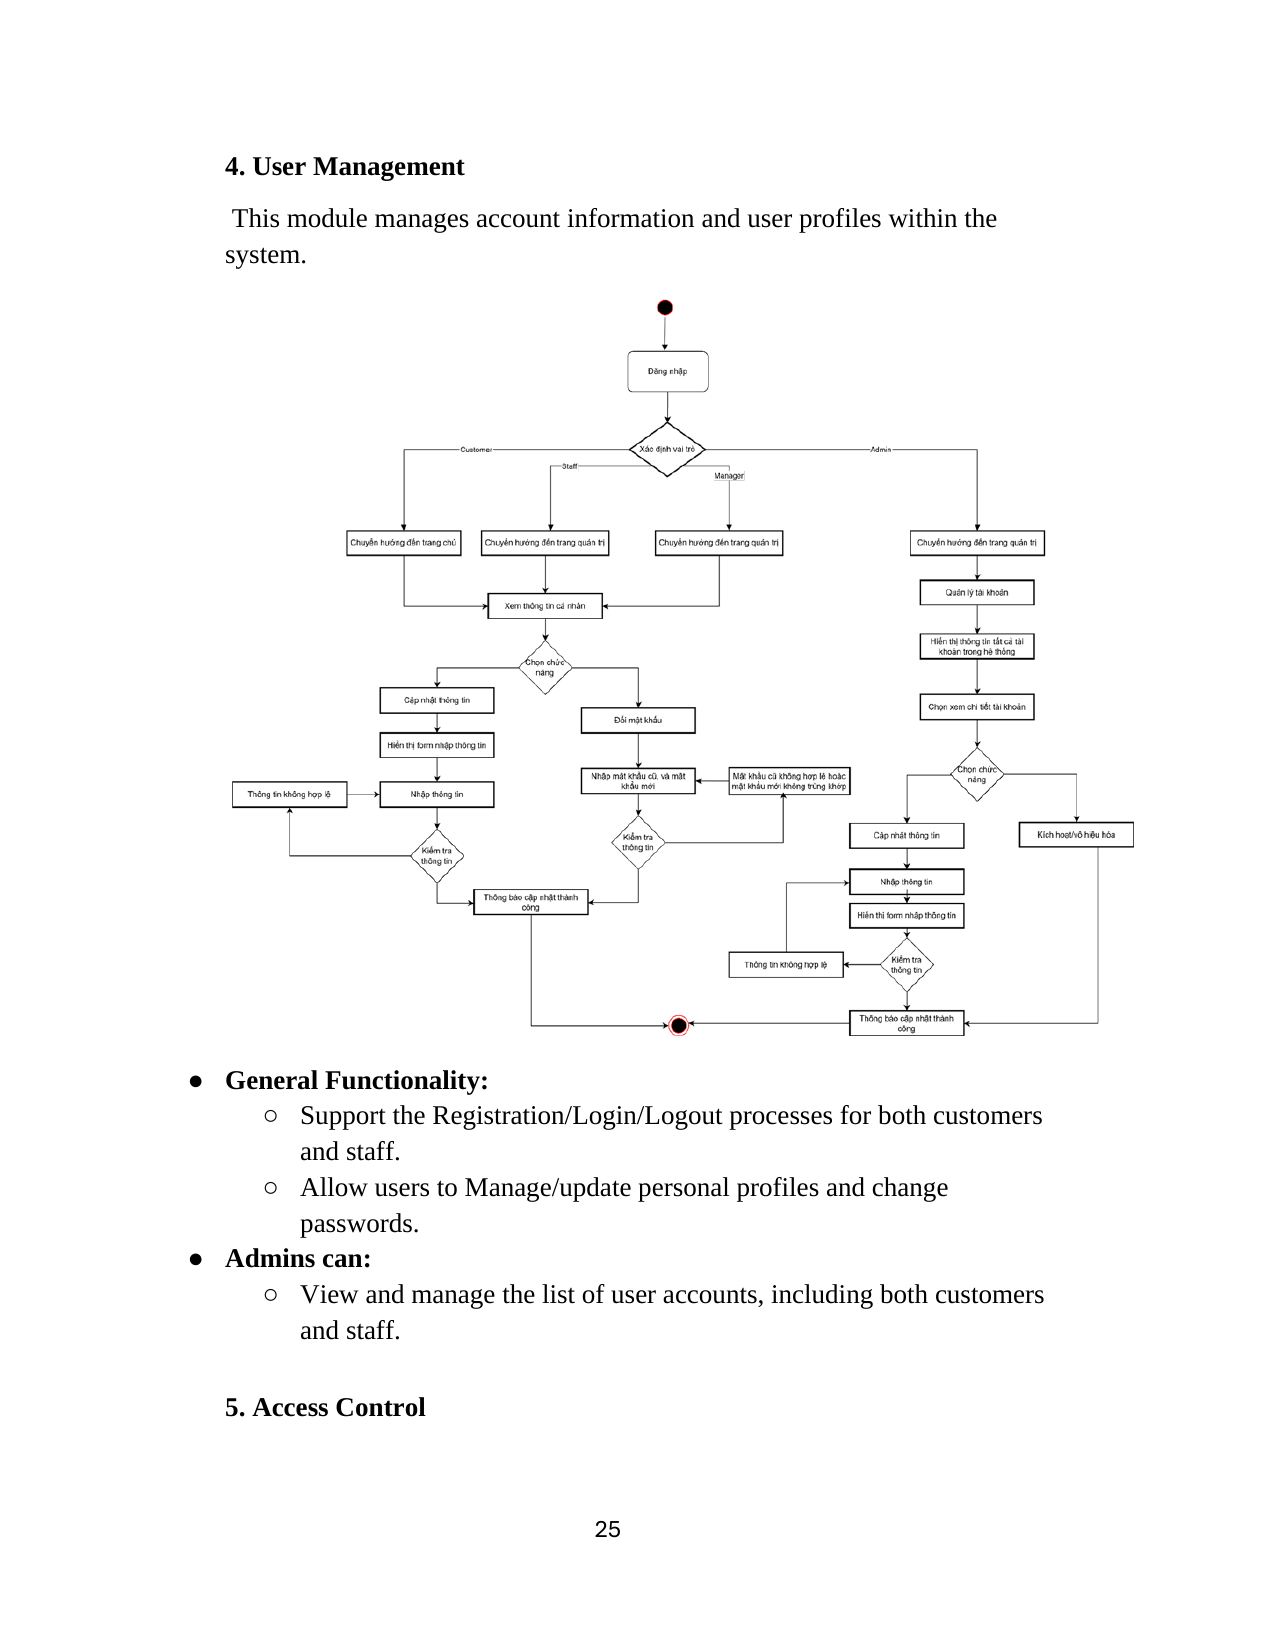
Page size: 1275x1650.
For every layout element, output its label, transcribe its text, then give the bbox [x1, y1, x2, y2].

text This module manages account information and user profiles within the system. [225, 202, 1065, 269]
picture [225, 290, 1141, 1043]
list Admins can: [187, 1242, 1065, 1273]
list Support the Registration/Login/Logout processes for both customers and staff. [262, 1099, 1065, 1166]
list General Functionality: [187, 1064, 1065, 1095]
list View and manage the list of user accounts, including both customers and staff. [262, 1278, 1065, 1345]
list Allow users to Manage/update personal profiles and change passwords. [262, 1171, 1065, 1238]
text 4. User Management [225, 150, 1065, 181]
text 5. Access Control [225, 1391, 1065, 1422]
